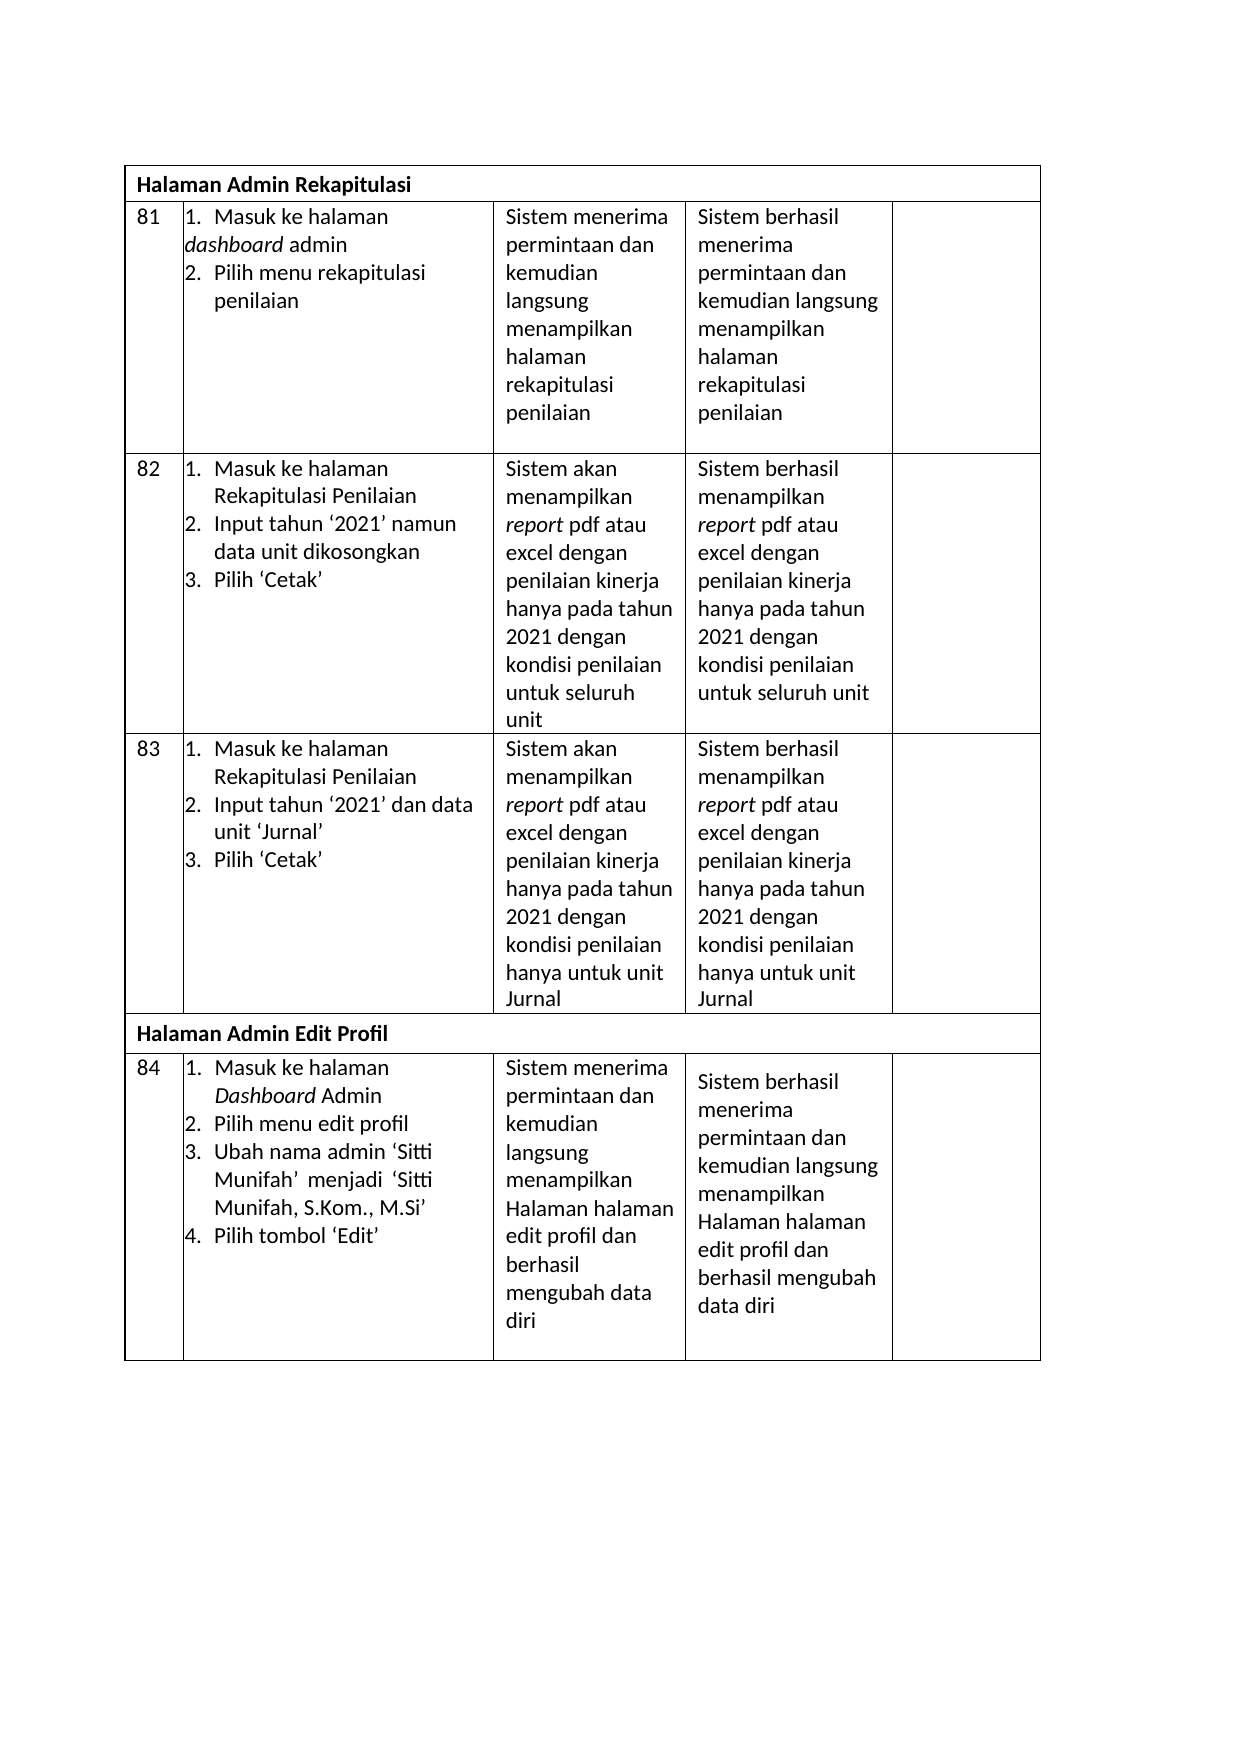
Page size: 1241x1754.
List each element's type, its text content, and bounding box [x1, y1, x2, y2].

table_cell Sistem berhasil menampilkan report pdf atau excel dengan penilaian kinerja hanya pada tahun 2021 dengan kondisi penilaian untuk seluruh unit [686, 454, 892, 733]
table_cell Sistem berhasil menampilkan report pdf atau excel dengan penilaian kinerja hanya pada tahun 2021 dengan kondisi penilaian hanya untuk unit Jurnal [686, 734, 892, 1013]
table_cell [893, 454, 1040, 733]
table_cell Sistem akan menampilkan report pdf atau excel dengan penilaian kinerja hanya pada tahun 2021 dengan kondisi penilaian untuk seluruh unit [494, 454, 685, 733]
table_cell Masuk ke halaman Rekapitulasi Penilaian Input tahun ‘2021’ dan data unit ‘Jurnal’ Pilih ‘Cetak’ [184, 734, 493, 1013]
table_cell Sistem berhasil menerima permintaan dan kemudian langsung menampilkan halaman rekapitulasi penilaian [686, 202, 892, 453]
table_header Halaman Admin Rekapitulasi [126, 166, 1040, 201]
table_cell Sistem akan menampilkan report pdf atau excel dengan penilaian kinerja hanya pada tahun 2021 dengan kondisi penilaian hanya untuk unit Jurnal [494, 734, 685, 1013]
table_cell Sistem menerima permintaan dan kemudian langsung menampilkan Halaman halaman edit profil dan berhasil mengubah data diri [494, 1054, 685, 1360]
table_cell Halaman Admin Edit Profil [126, 1014, 1040, 1052]
table_cell [893, 1054, 1040, 1360]
table_cell [893, 202, 1040, 453]
table_cell 81 [126, 202, 183, 453]
table_cell Masuk ke halaman Dashboard Admin Pilih menu edit profil Ubah nama admin ‘Sitti Munifah’ menjadi ‘Sitti Munifah, S.Kom., M.Si’ Pilih tombol ‘Edit’ [184, 1054, 493, 1360]
table_cell 82 [126, 454, 183, 733]
table_cell Sistem berhasil menerima permintaan dan kemudian langsung menampilkan Halaman halaman edit profil dan berhasil mengubah data diri [686, 1054, 892, 1360]
table_cell Sistem menerima permintaan dan kemudian langsung menampilkan halaman rekapitulasi penilaian [494, 202, 685, 453]
table_cell Masuk ke halaman Rekapitulasi Penilaian Input tahun ‘2021’ namun data unit dikosongkan Pilih ‘Cetak’ [184, 454, 493, 733]
table_cell 84 [126, 1054, 183, 1360]
table_cell [893, 734, 1040, 1013]
table_cell 83 [126, 734, 183, 1013]
table_cell Masuk ke halaman dashboard admin Pilih menu rekapitulasi penilaian [184, 202, 493, 453]
